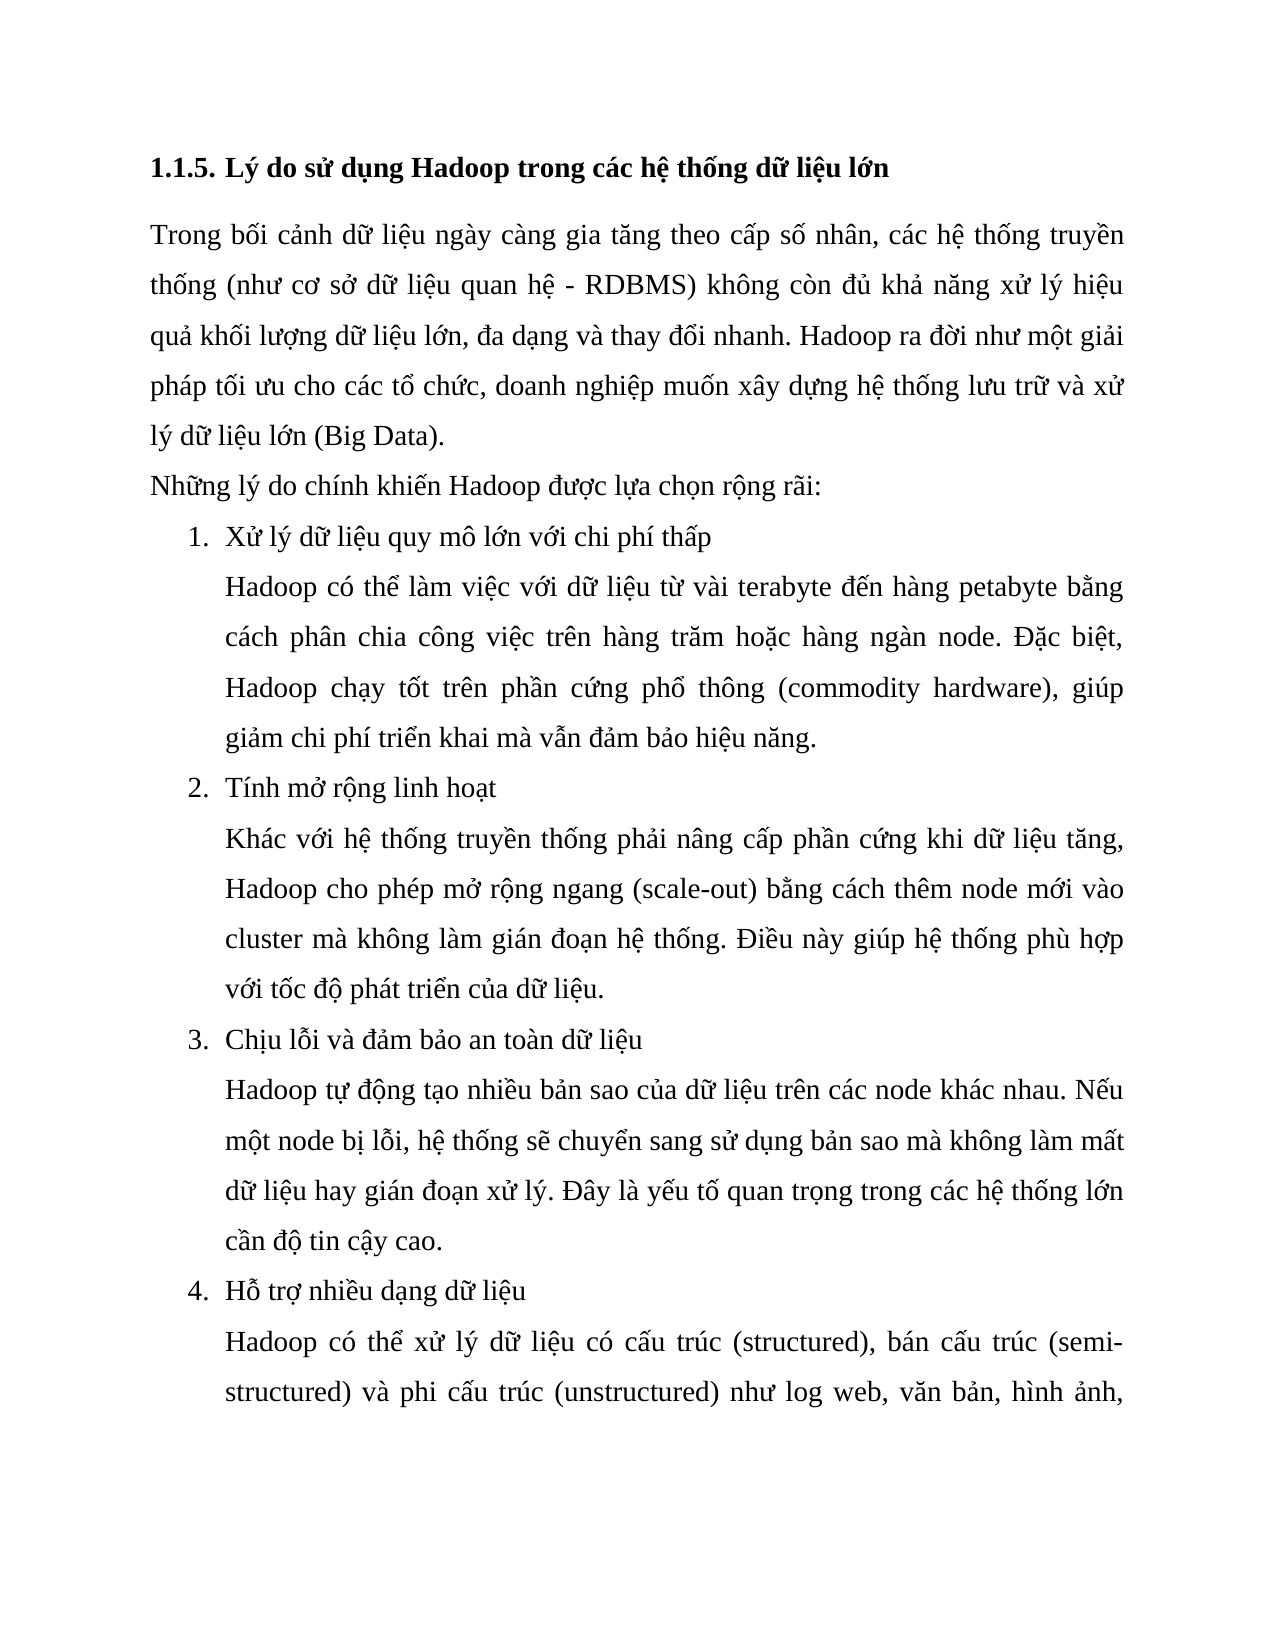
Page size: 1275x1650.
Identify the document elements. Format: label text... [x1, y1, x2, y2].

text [225, 1324, 1125, 1408]
text Trong bối cảnh dữ liệu ngày càng gia tăng theo cấp số nhân, các hệ thống truyền thống (như cơ sở dữ liệu quan hệ - RDBMS) không còn đủ khả năng xử lý hiệu quả khối lượng dữ liệu lớn, đa dạng và thay đổi nhanh. Hadoop ra đời như một giải pháp tối ưu cho các tổ chức, doanh nghiệp muốn xây dựng hệ thống lưu trữ và xử lý dữ liệu lớn (Big Data). [150, 217, 1125, 452]
list Hỗ trợ nhiều dạng dữ liệu [187, 1273, 1125, 1307]
text Hadoop tự động tạo nhiều bản sao của dữ liệu trên các node khác nhau. Nếu một node bị lỗi, hệ thống sẽ chuyển sang sử dụng bản sao mà không làm mất dữ liệu hay gián đoạn xử lý. Đây là yếu tố quan trọng trong các hệ thống lớn cần độ tin cậy cao. [225, 1072, 1125, 1257]
list Lý do sử dụng Hadoop trong các hệ thống dữ liệu lớn [150, 150, 1125, 183]
list Tính mở rộng linh hoạt [187, 770, 1125, 804]
list Xử lý dữ liệu quy mô lớn với chi phí thấp [187, 519, 1125, 552]
text Hadoop có thể làm việc với dữ liệu từ vài terabyte đến hàng petabyte bằng cách phân chia công việc trên hàng trăm hoặc hàng ngàn node. Đặc biệt, Hadoop chạy tốt trên phần cứng phổ thông (commodity hardware), giúp giảm chi phí triển khai mà vẫn đảm bảo hiệu năng. [225, 569, 1125, 754]
list Chịu lỗi và đảm bảo an toàn dữ liệu [187, 1022, 1125, 1056]
text Những lý do chính khiến Hadoop được lựa chọn rộng rãi: [150, 468, 1125, 502]
text Khác với hệ thống truyền thống phải nâng cấp phần cứng khi dữ liệu tăng, Hadoop cho phép mở rộng ngang (scale-out) bằng cách thêm node mới vào cluster mà không làm gián đoạn hệ thống. Điều này giúp hệ thống phù hợp với tốc độ phát triển của dữ liệu. [225, 821, 1125, 1005]
